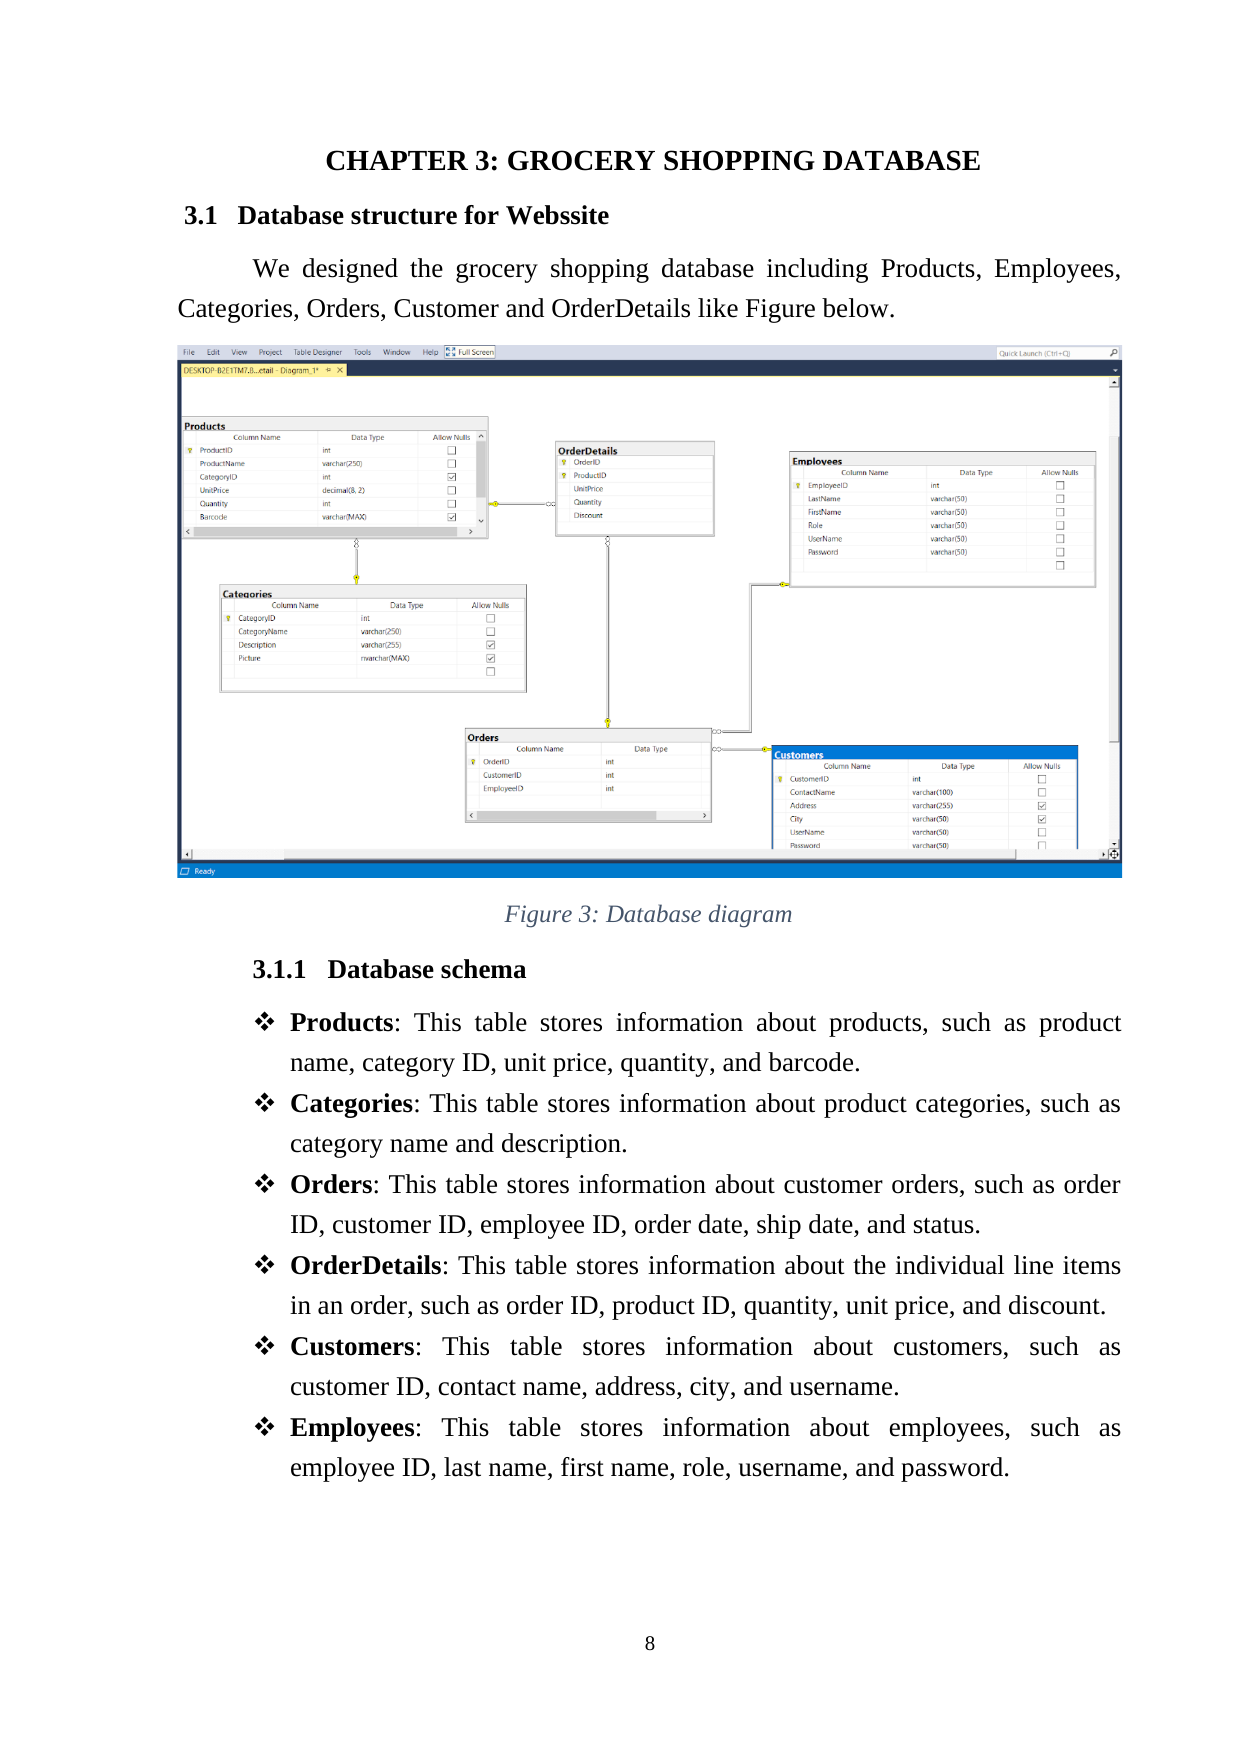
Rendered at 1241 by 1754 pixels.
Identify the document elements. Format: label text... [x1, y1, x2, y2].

list OrderDetails: This table stores information about the individual line items in an order, such as order ID, product ID, quantity, unit price, and discount. [252, 1249, 1122, 1320]
picture [177, 345, 1123, 878]
list Products: This table stores information about products, such as product name, category ID, unit price, quantity, and barcode. [252, 1006, 1122, 1078]
list Categories: This table stores information about product categories, such as category name and description. [252, 1087, 1122, 1158]
subtitle 3.1 Database structure for Webssite [177, 199, 1122, 230]
list Employees: This table stores information about employees, such as employee ID, last name, first name, role, username, and password. [252, 1411, 1122, 1482]
text Figure 3: Database diagram [177, 899, 1122, 928]
subtitle 3.1.1 Database schema [177, 953, 1122, 984]
text We designed the grocery shopping database including Products, Employees, Categories, Orders, Customer and OrderDetails like Figure below. [177, 252, 1122, 324]
list Orders: This table stores information about customer orders, such as order ID, customer ID, employee ID, order date, ship date, and status. [252, 1168, 1122, 1239]
subtitle CHAPTER 3: GROCERY SHOPPING DATABASE [177, 143, 1122, 177]
list Customers: This table stores information about customers, such as customer ID, contact name, address, city, and username. [252, 1330, 1122, 1401]
